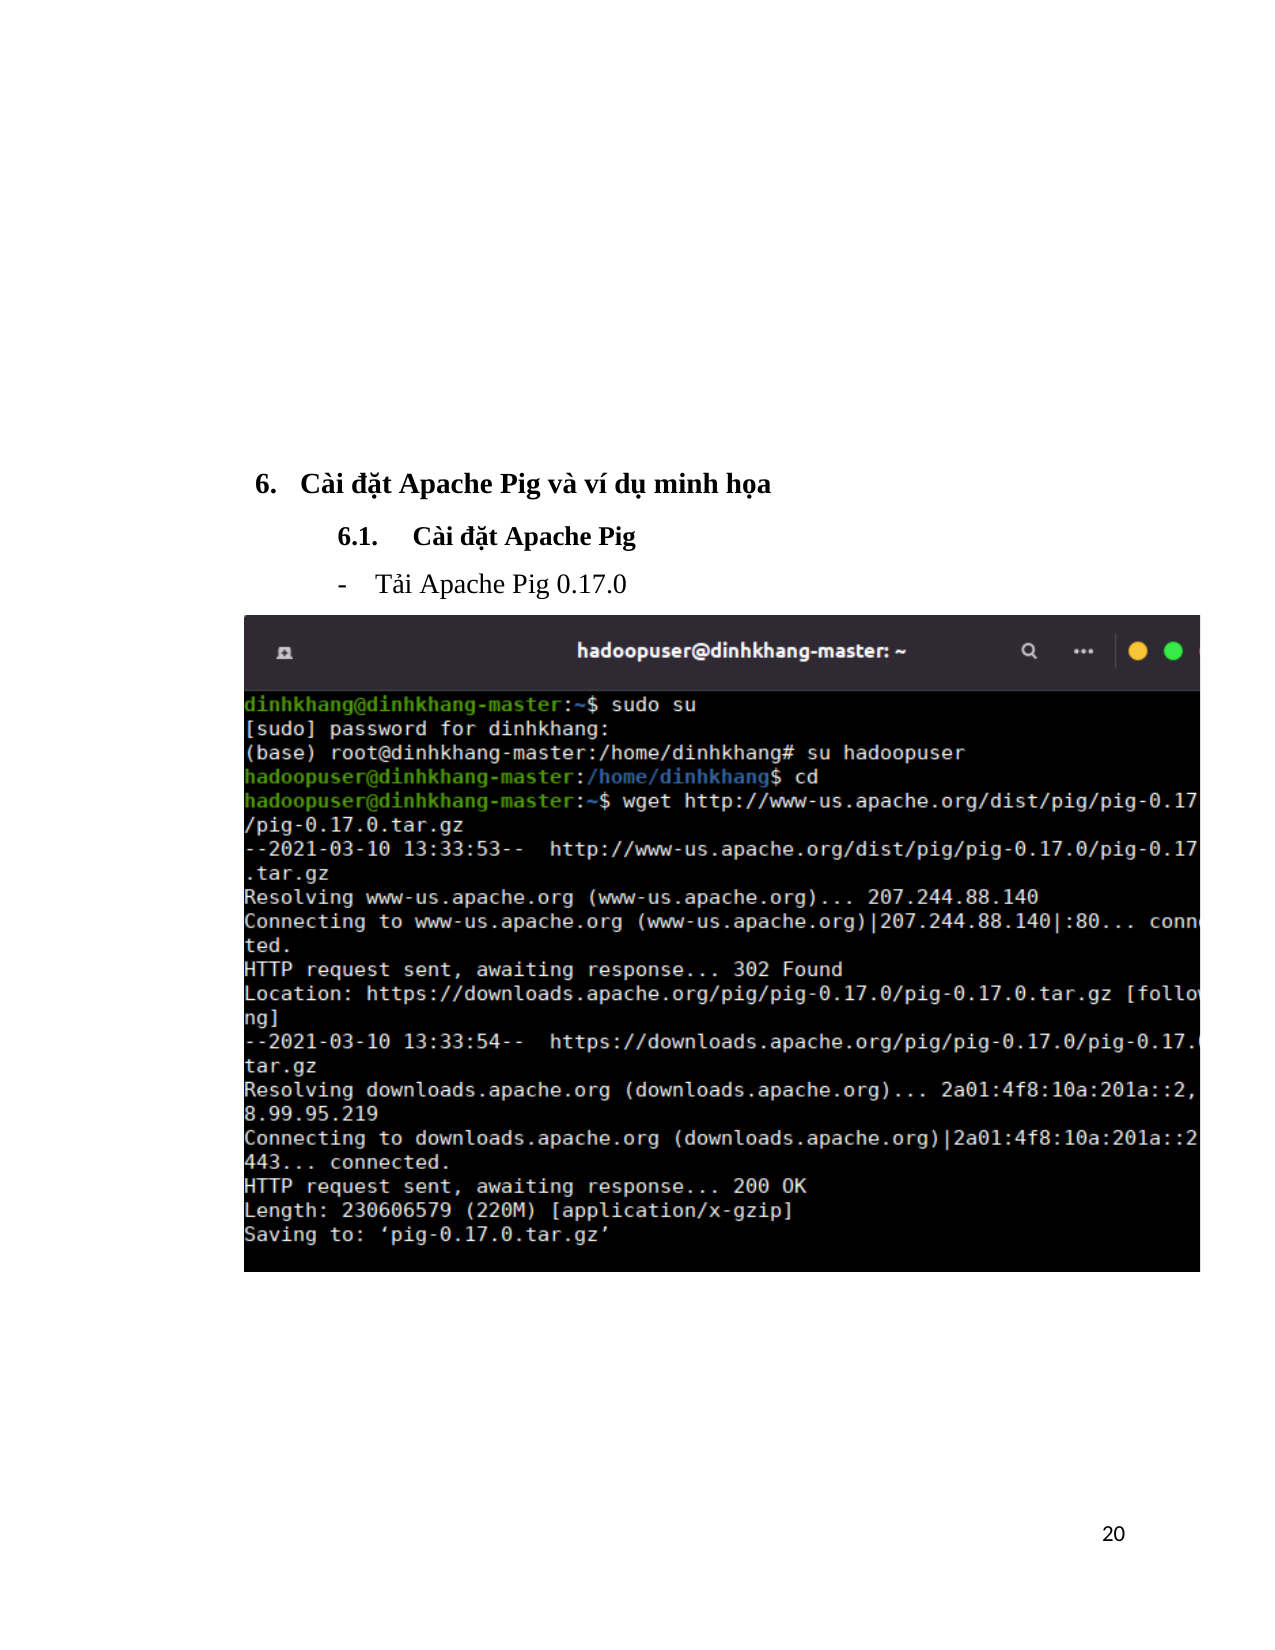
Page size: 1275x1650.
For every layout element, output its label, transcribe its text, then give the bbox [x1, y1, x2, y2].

subtitle Cài đặt Apache Pig [337, 520, 1125, 551]
picture [244, 615, 1200, 1272]
subtitle Cài đặt Apache Pig và ví dụ minh họa [255, 466, 1125, 499]
list Tải Apache Pig 0.17.0 [337, 567, 1125, 599]
